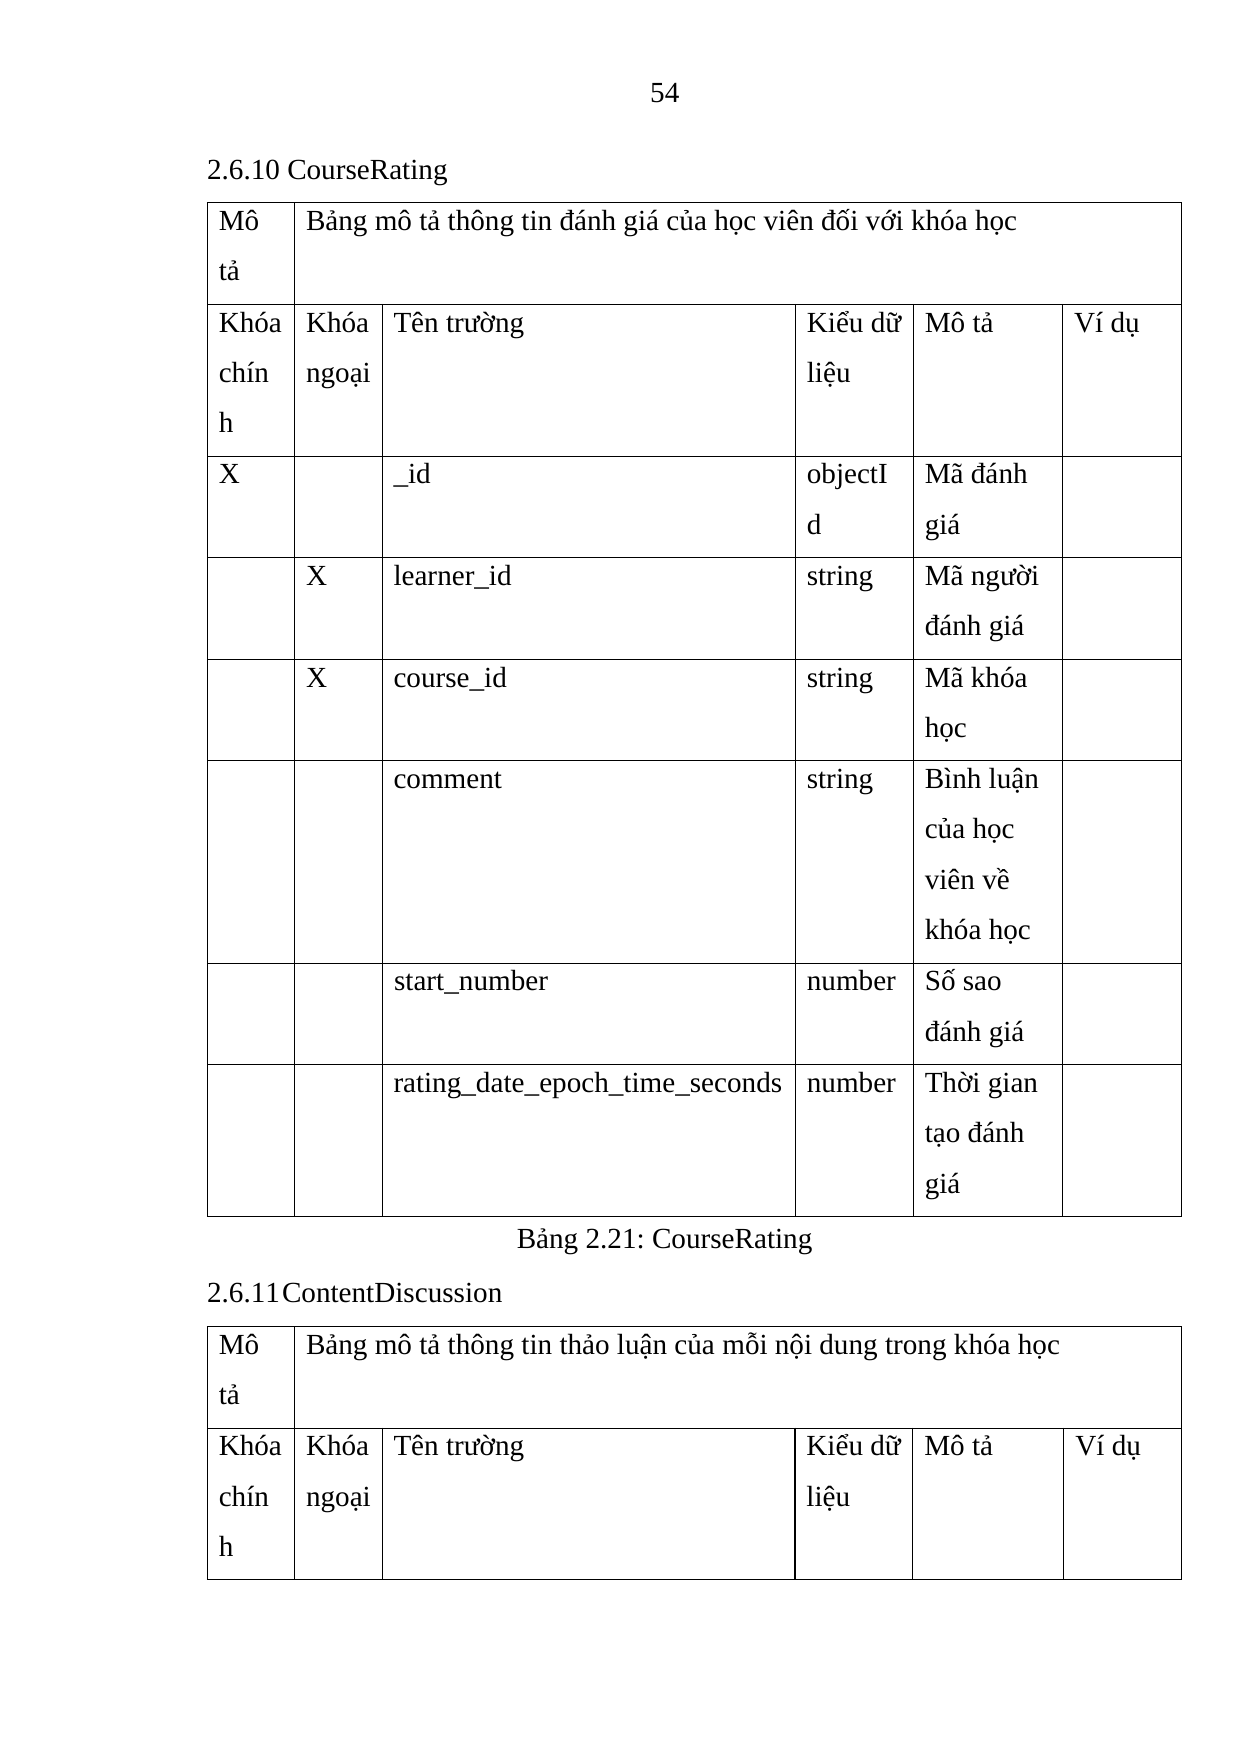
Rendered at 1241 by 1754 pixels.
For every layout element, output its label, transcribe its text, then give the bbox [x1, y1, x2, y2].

table_cell Mã người đánh giá [914, 558, 1062, 659]
table_cell number [796, 964, 913, 1064]
table_cell [295, 761, 382, 962]
table_cell Thời gian tạo đánh giá [914, 1065, 1062, 1216]
table_cell X [208, 457, 294, 557]
table_cell number [796, 1065, 913, 1216]
table_header Mô tả [208, 1327, 294, 1427]
table_cell Mã khóa học [914, 660, 1062, 760]
table_cell string [796, 660, 913, 760]
table_cell Số sao đánh giá [914, 964, 1062, 1064]
table_cell [1063, 761, 1181, 962]
table_cell Khóa ngoại [295, 305, 382, 456]
table_cell [1063, 660, 1181, 760]
table_cell [208, 761, 294, 962]
table_cell string [796, 558, 913, 659]
table_cell Khóa chính [208, 1429, 294, 1579]
table_cell [208, 964, 294, 1064]
table_cell X [295, 558, 382, 659]
table_cell Mã đánh giá [914, 457, 1062, 557]
table_header Mô tả [208, 203, 294, 304]
table_cell Tên trường [383, 305, 795, 456]
table_cell course_id [383, 660, 795, 760]
table_cell Ví dụ [1064, 1429, 1181, 1579]
table_cell Mô tả [914, 305, 1062, 456]
table_cell [1063, 964, 1181, 1064]
table_cell Bình luận của học viên về khóa học [914, 761, 1062, 962]
table_cell [208, 558, 294, 659]
table_cell [208, 1065, 294, 1216]
table_cell learner_id [383, 558, 795, 659]
table_cell [295, 1065, 382, 1216]
table_header Bảng mô tả thông tin đánh giá của học viên đối với khóa học [295, 203, 1181, 304]
table_cell rating_date_epoch_time_seconds [383, 1065, 795, 1216]
table_cell [295, 457, 382, 557]
table_cell string [796, 761, 913, 962]
table_cell [1063, 457, 1181, 557]
table_cell [1063, 1065, 1181, 1216]
table_cell Mô tả [913, 1429, 1063, 1579]
table_cell X [295, 660, 382, 760]
table_cell Khóa chính [208, 305, 294, 456]
table_cell [208, 660, 294, 760]
table_cell Kiểu dữ liệu [796, 1429, 912, 1579]
table_cell [295, 964, 382, 1064]
subtitle Bảng 2.21: CourseRating [207, 1221, 1122, 1255]
table_cell comment [383, 761, 795, 962]
table_cell Tên trường [383, 1429, 794, 1579]
table_cell start_number [383, 964, 795, 1064]
table_cell Ví dụ [1063, 305, 1181, 456]
table_cell [1063, 558, 1181, 659]
subtitle ContentDiscussion [207, 1276, 1122, 1309]
table_cell Khóa ngoại [295, 1429, 382, 1579]
table_cell objectId [796, 457, 913, 557]
table_cell _id [383, 457, 795, 557]
table_header Bảng mô tả thông tin thảo luận của mỗi nội dung trong khóa học [295, 1327, 1181, 1427]
subtitle 2.6.10 CourseRating [207, 152, 1122, 185]
table_cell Kiểu dữ liệu [796, 305, 913, 456]
